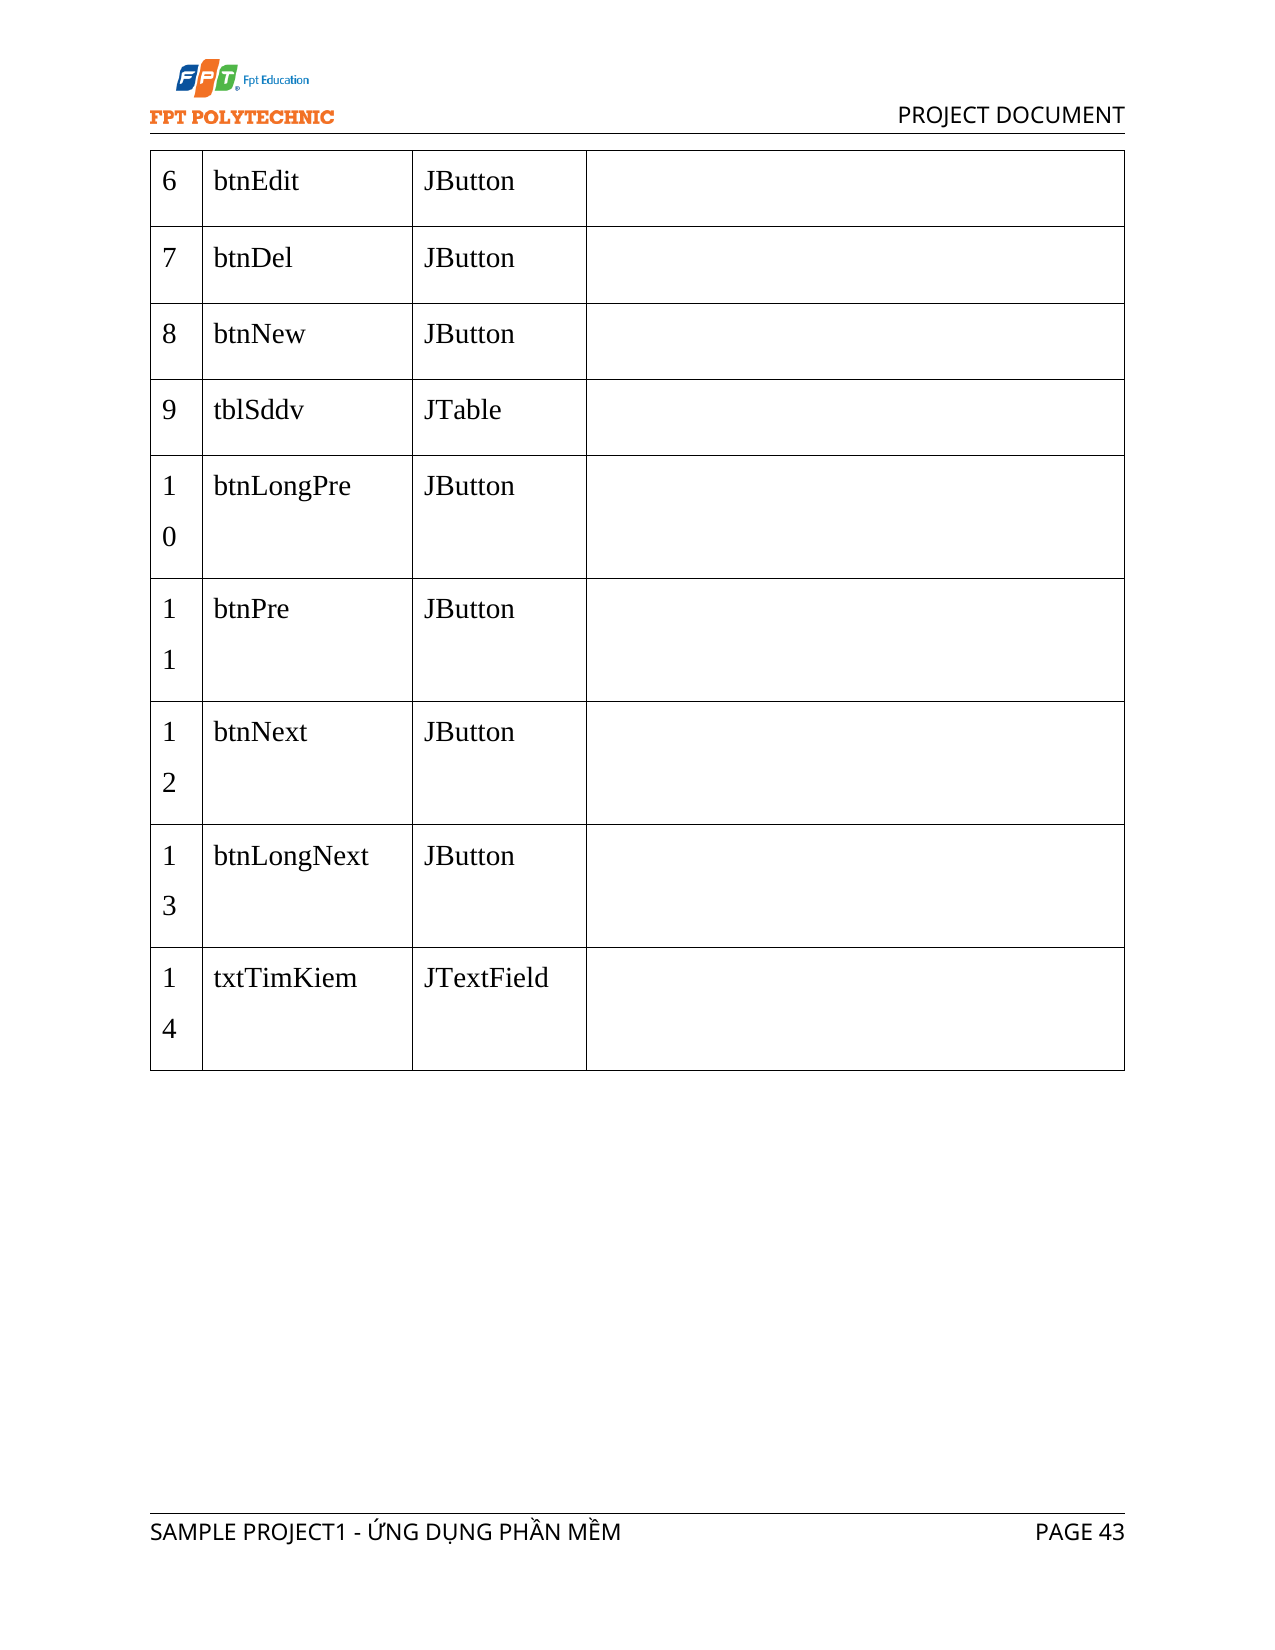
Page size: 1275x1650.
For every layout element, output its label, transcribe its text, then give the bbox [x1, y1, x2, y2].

table_cell 11 [151, 579, 202, 701]
table_cell JTextField [413, 948, 586, 1070]
table_cell [587, 304, 1124, 379]
table_cell [587, 227, 1124, 302]
table_cell 9 [151, 380, 202, 455]
table_cell btnLongPre [203, 456, 412, 578]
table_cell btnPre [203, 579, 412, 701]
table_cell JTable [413, 380, 586, 455]
table_cell JButton [413, 151, 586, 226]
table_cell JButton [413, 304, 586, 379]
table_cell [587, 825, 1124, 947]
table_cell JButton [413, 579, 586, 701]
picture [150, 59, 336, 124]
table_cell btnDel [203, 227, 412, 302]
table_cell [587, 948, 1124, 1070]
table_cell [587, 151, 1124, 226]
table_cell 6 [151, 151, 202, 226]
table_cell btnLongNext [203, 825, 412, 947]
table_cell JButton [413, 227, 586, 302]
table_cell [587, 456, 1124, 578]
table_cell btnEdit [203, 151, 412, 226]
table_cell JButton [413, 825, 586, 947]
table_cell 7 [151, 227, 202, 302]
table_cell txtTimKiem [203, 948, 412, 1070]
table_cell 8 [151, 304, 202, 379]
table_cell 10 [151, 456, 202, 578]
table_cell btnNext [203, 702, 412, 824]
table_cell JButton [413, 456, 586, 578]
table_cell tblSddv [203, 380, 412, 455]
table_cell [587, 702, 1124, 824]
table_cell btnNew [203, 304, 412, 379]
table_cell [587, 579, 1124, 701]
table_cell 14 [151, 948, 202, 1070]
table_cell 12 [151, 702, 202, 824]
table_cell 13 [151, 825, 202, 947]
table_cell [587, 380, 1124, 455]
table_cell JButton [413, 702, 586, 824]
